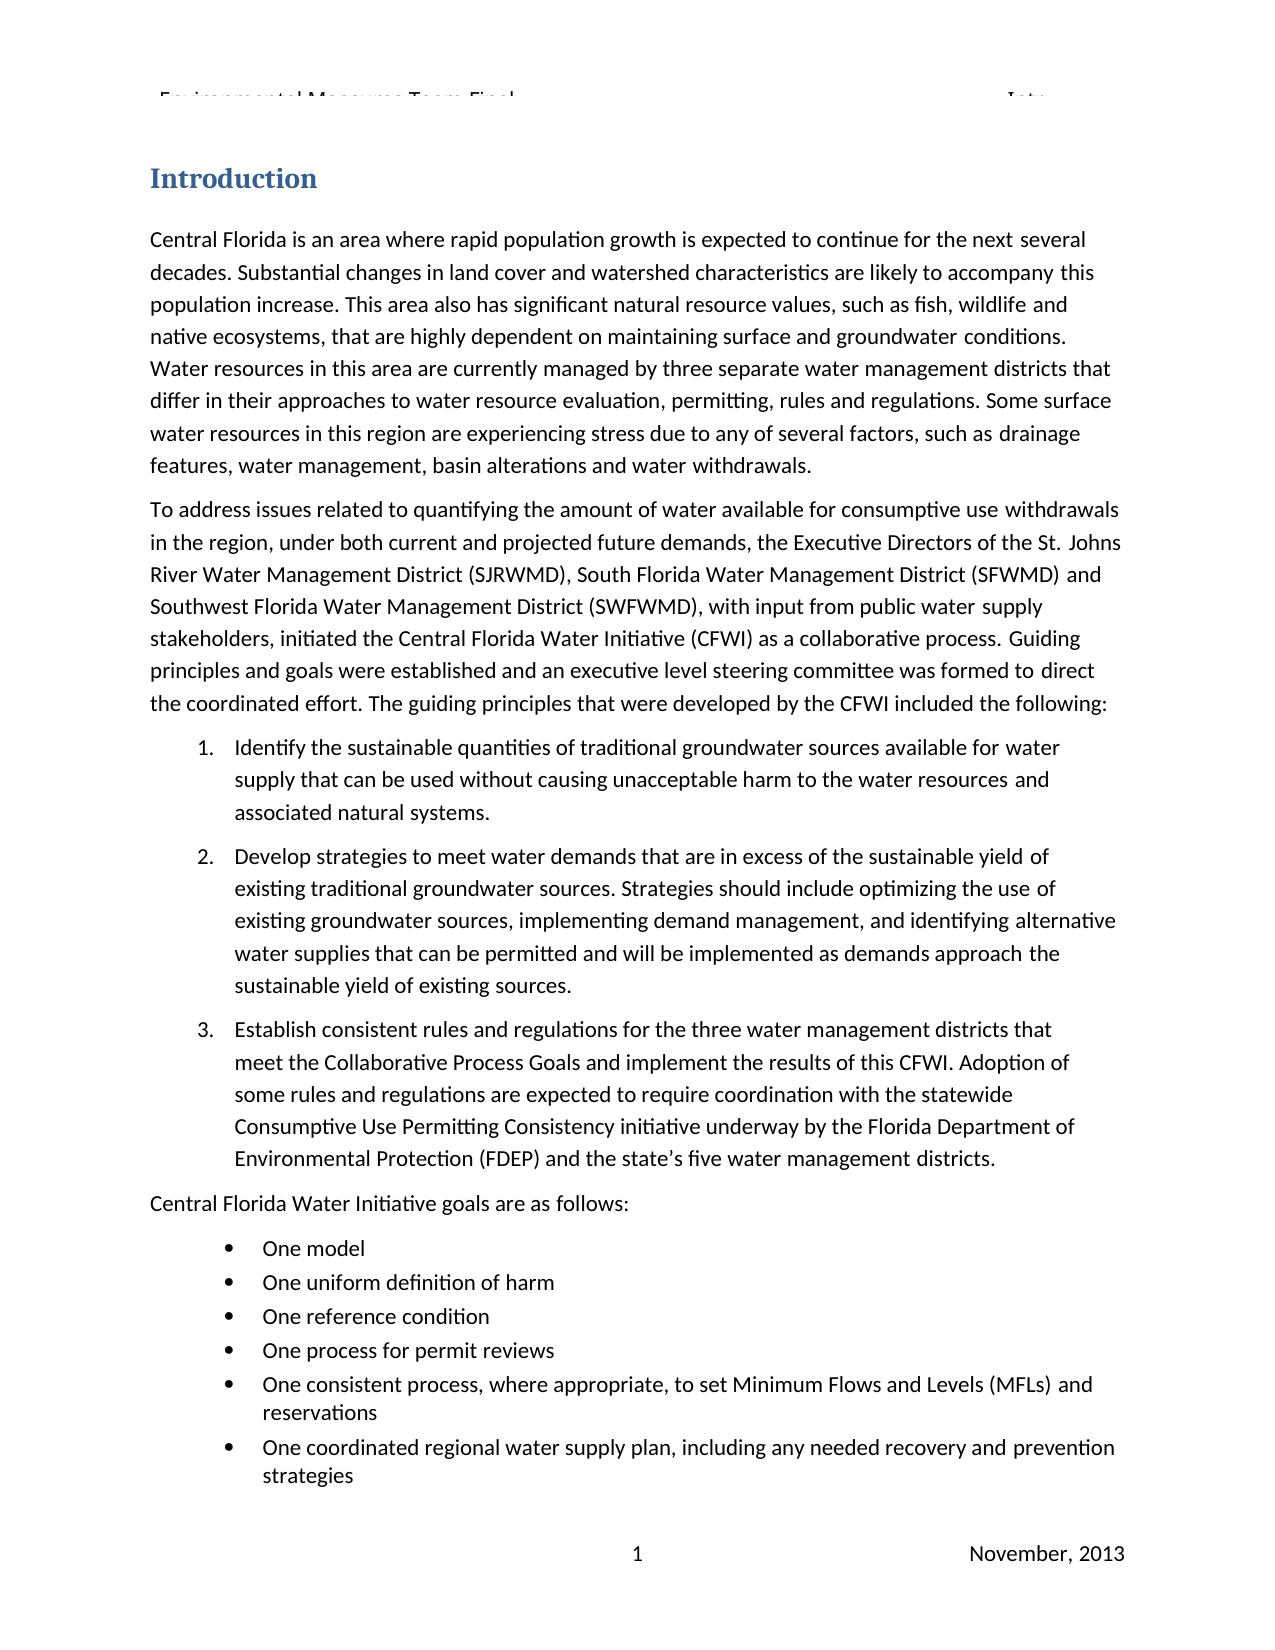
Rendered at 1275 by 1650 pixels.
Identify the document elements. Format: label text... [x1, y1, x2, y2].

list One model [225, 1234, 1137, 1262]
list One process for permit reviews [225, 1336, 1137, 1364]
list One uniform definition of harm [225, 1268, 1137, 1296]
list Identify the sustainable quantities of traditional groundwater sources available for water supply that can be used without causing unacceptable harm to the water resources and associated natural systems. [197, 733, 1061, 826]
text 1 November, 2013 [632, 1539, 1137, 1567]
subtitle Introduction [150, 162, 1137, 196]
list Develop strategies to meet water demands that are in excess of the sustainable yield of existing traditional groundwater sources. Strategies should include optimizing the use of existing groundwater sources, implementing demand management, and identifying alternative water supplies that can be permitted and will be implemented as demands approach the sustainable yield of existing sources. [197, 842, 1117, 999]
text Central Florida is an area where rapid population growth is expected to continue for the next several decades. Substantial changes in land cover and watershed characteristics are likely to accompany this population increase. This area also has significant natural resource values, such as fish, wildlife and native ecosystems, that are highly dependent on maintaining surface and groundwater conditions. [150, 226, 1117, 350]
text Central Florida Water Initiative goals are as follows: [150, 1189, 1137, 1217]
list One consistent process, where appropriate, to set Minimum Flows and Levels (MFLs) and reservations [225, 1371, 1093, 1427]
list Establish consistent rules and regulations for the three water management districts that meet the Collaborative Process Goals and implement the results of this CFWI. Adoption of some rules and regulations are expected to require coordination with the statewide Consumptive Use Permitting Consistency initiative underway by the Florida Department of Environmental Protection (FDEP) and the state’s five water management districts. [197, 1016, 1107, 1172]
text To address issues related to quantifying the amount of water available for consumptive use withdrawals in the region, under both current and projected future demands, the Executive Directors of the St. Johns River Water Management District (SJRWMD), South Florida Water Management District (SFWMD) and Southwest Florida Water Management District (SWFWMD), with input from public water supply stakeholders, initiated the Central Florida Water Initiative (CFWI) as a collaborative process. Guiding principles and goals were established and an executive level steering committee was formed to direct the coordinated effort. The guiding principles that were developed by the CFWI included the following: [150, 496, 1122, 717]
list One reference condition [225, 1302, 1137, 1330]
text Water resources in this area are currently managed by three separate water management districts that differ in their approaches to water resource evaluation, permitting, rules and regulations. Some surface water resources in this region are experiencing stress due to any of several factors, such as drainage features, water management, basin alterations and water withdrawals. [150, 354, 1137, 479]
list One coordinated regional water supply plan, including any needed recovery and prevention strategies [225, 1433, 1115, 1489]
